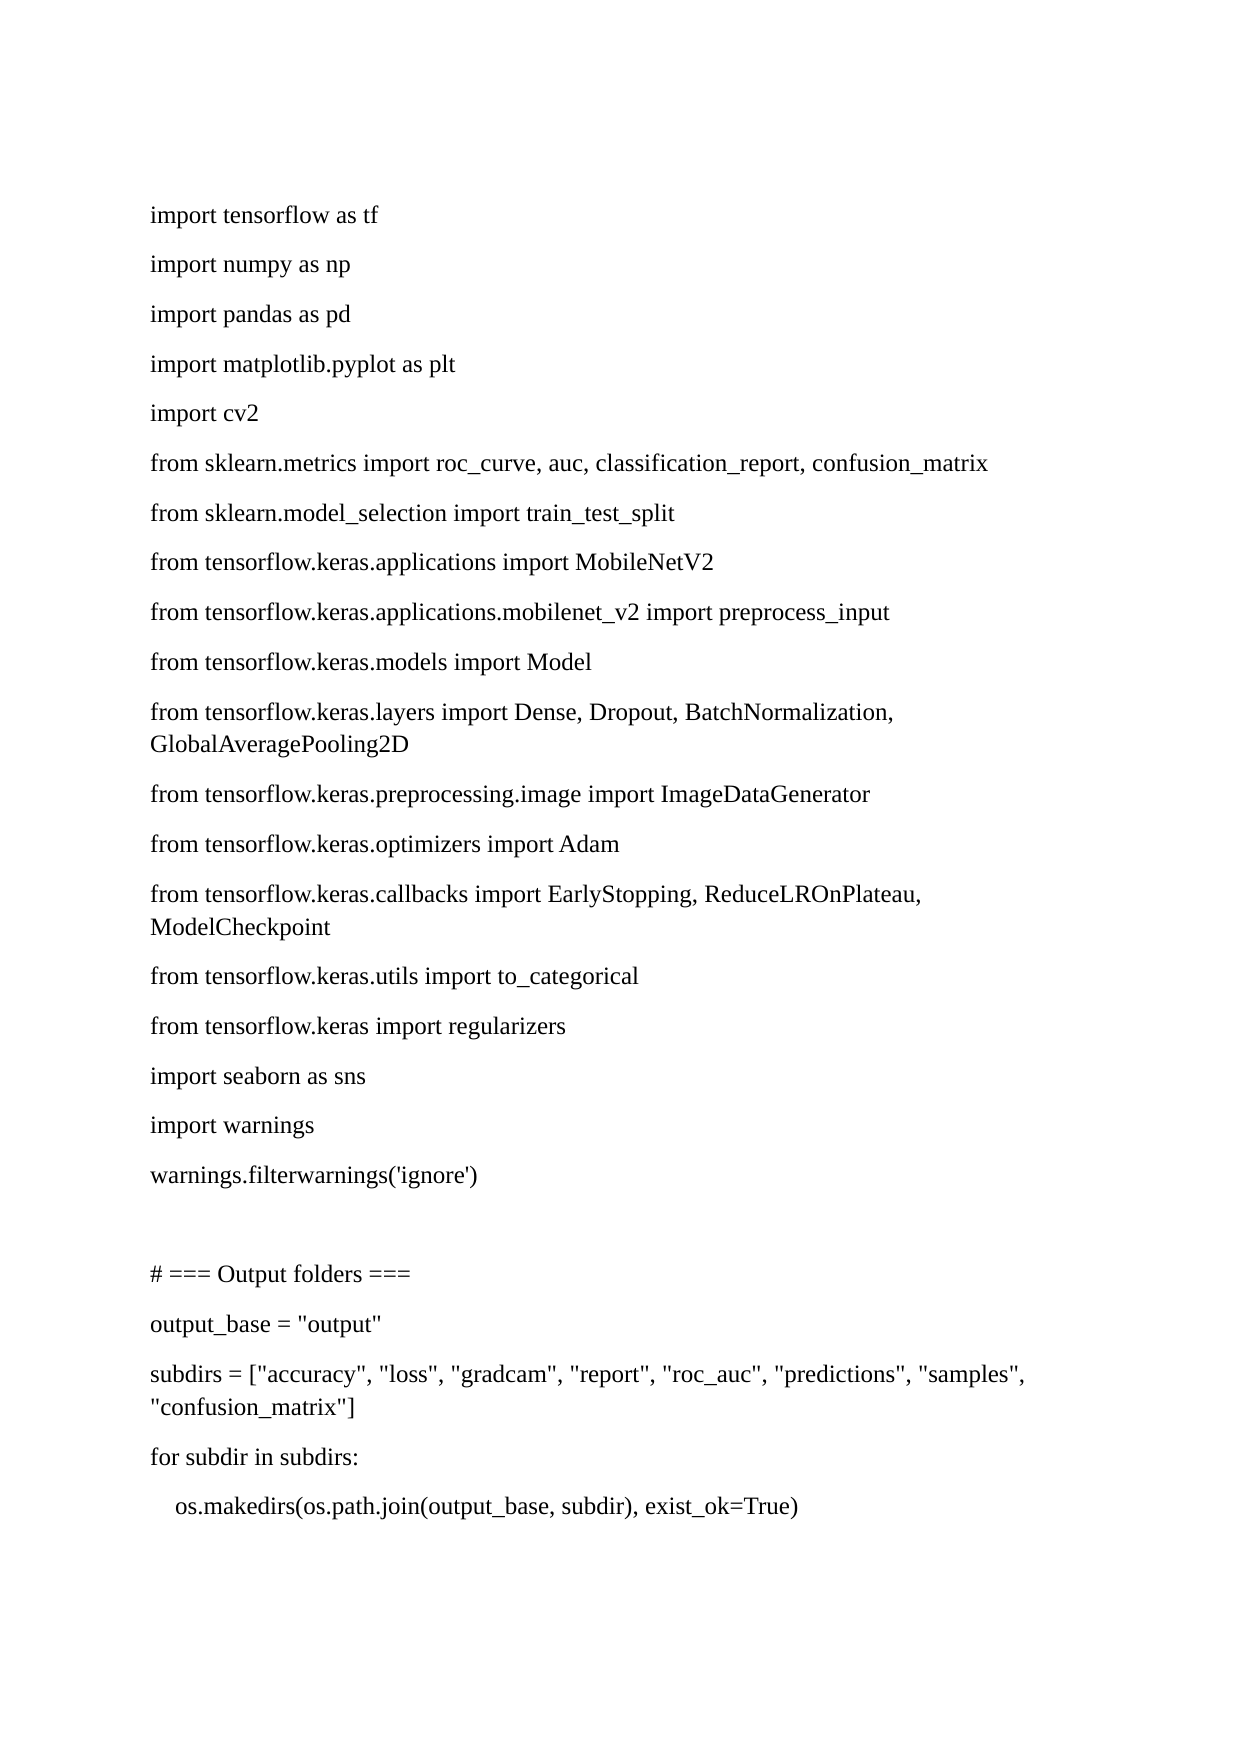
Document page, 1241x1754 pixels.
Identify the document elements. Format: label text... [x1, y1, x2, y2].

text output_base = "output" [150, 1309, 1090, 1338]
text os.makedirs(os.path.join(output_base, subdir), exist_ok=True) [150, 1491, 1090, 1520]
text from tensorflow.keras.optimizers import Adam [150, 829, 1090, 858]
text import tensorflow as tf [150, 200, 1090, 228]
text warnings.filterwarnings('ignore') [150, 1160, 1090, 1189]
text from tensorflow.keras.utils import to_categorical [150, 961, 1090, 990]
text from sklearn.metrics import roc_curve, auc, classification_report, confusion_matrix [150, 448, 1090, 477]
text from tensorflow.keras.applications import MobileNetV2 [150, 547, 1090, 576]
text import numpy as np [150, 249, 1090, 278]
text from tensorflow.keras.callbacks import EarlyStopping, ReduceLROnPlateau, ModelCheckpoint [150, 879, 1090, 940]
text from tensorflow.keras import regularizers [150, 1011, 1090, 1040]
text # === Output folders === [150, 1259, 1090, 1288]
text import matplotlib.pyplot as plt [150, 349, 1090, 377]
text from sklearn.model_selection import train_test_split [150, 498, 1090, 527]
text from tensorflow.keras.preprocessing.image import ImageDataGenerator [150, 779, 1090, 808]
text from tensorflow.keras.applications.mobilenet_v2 import preprocess_input [150, 597, 1090, 626]
text from tensorflow.keras.models import Model [150, 647, 1090, 676]
text for subdir in subdirs: [150, 1442, 1090, 1470]
text subdirs = ["accuracy", "loss", "gradcam", "report", "roc_auc", "predictions", "samples", "confusion_matrix"] [150, 1359, 1090, 1421]
text import warnings [150, 1110, 1090, 1139]
text import cv2 [150, 398, 1090, 427]
text import pandas as pd [150, 299, 1090, 328]
text from tensorflow.keras.layers import Dense, Dropout, BatchNormalization, GlobalAveragePooling2D [150, 697, 1090, 758]
text import seaborn as sns [150, 1061, 1090, 1089]
